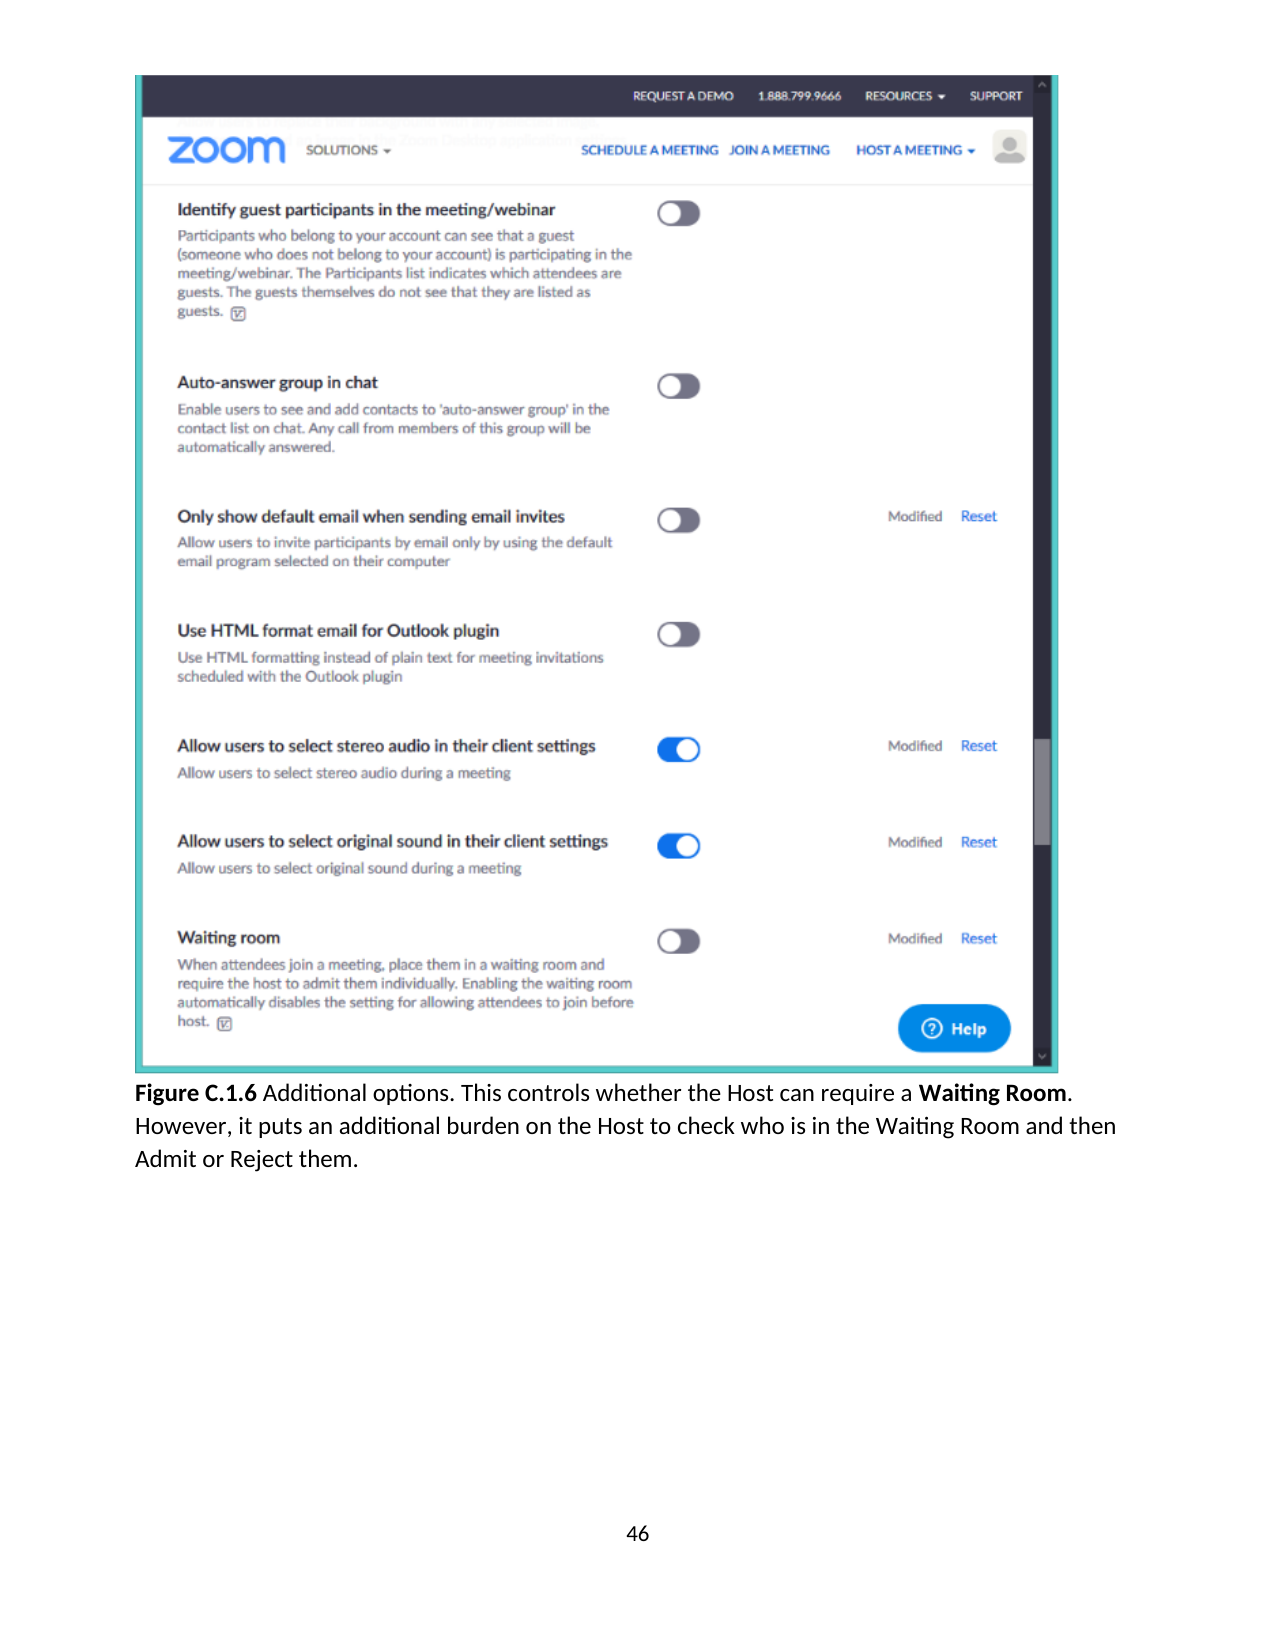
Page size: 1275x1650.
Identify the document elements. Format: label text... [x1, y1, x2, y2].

text Figure C.1.6 Additional options. This controls whether the Host can require a Waiting Room. However, it puts an additional burden on the Host to check who is in the Waiting Room and then Admit or Reject them. [135, 1077, 1140, 1173]
